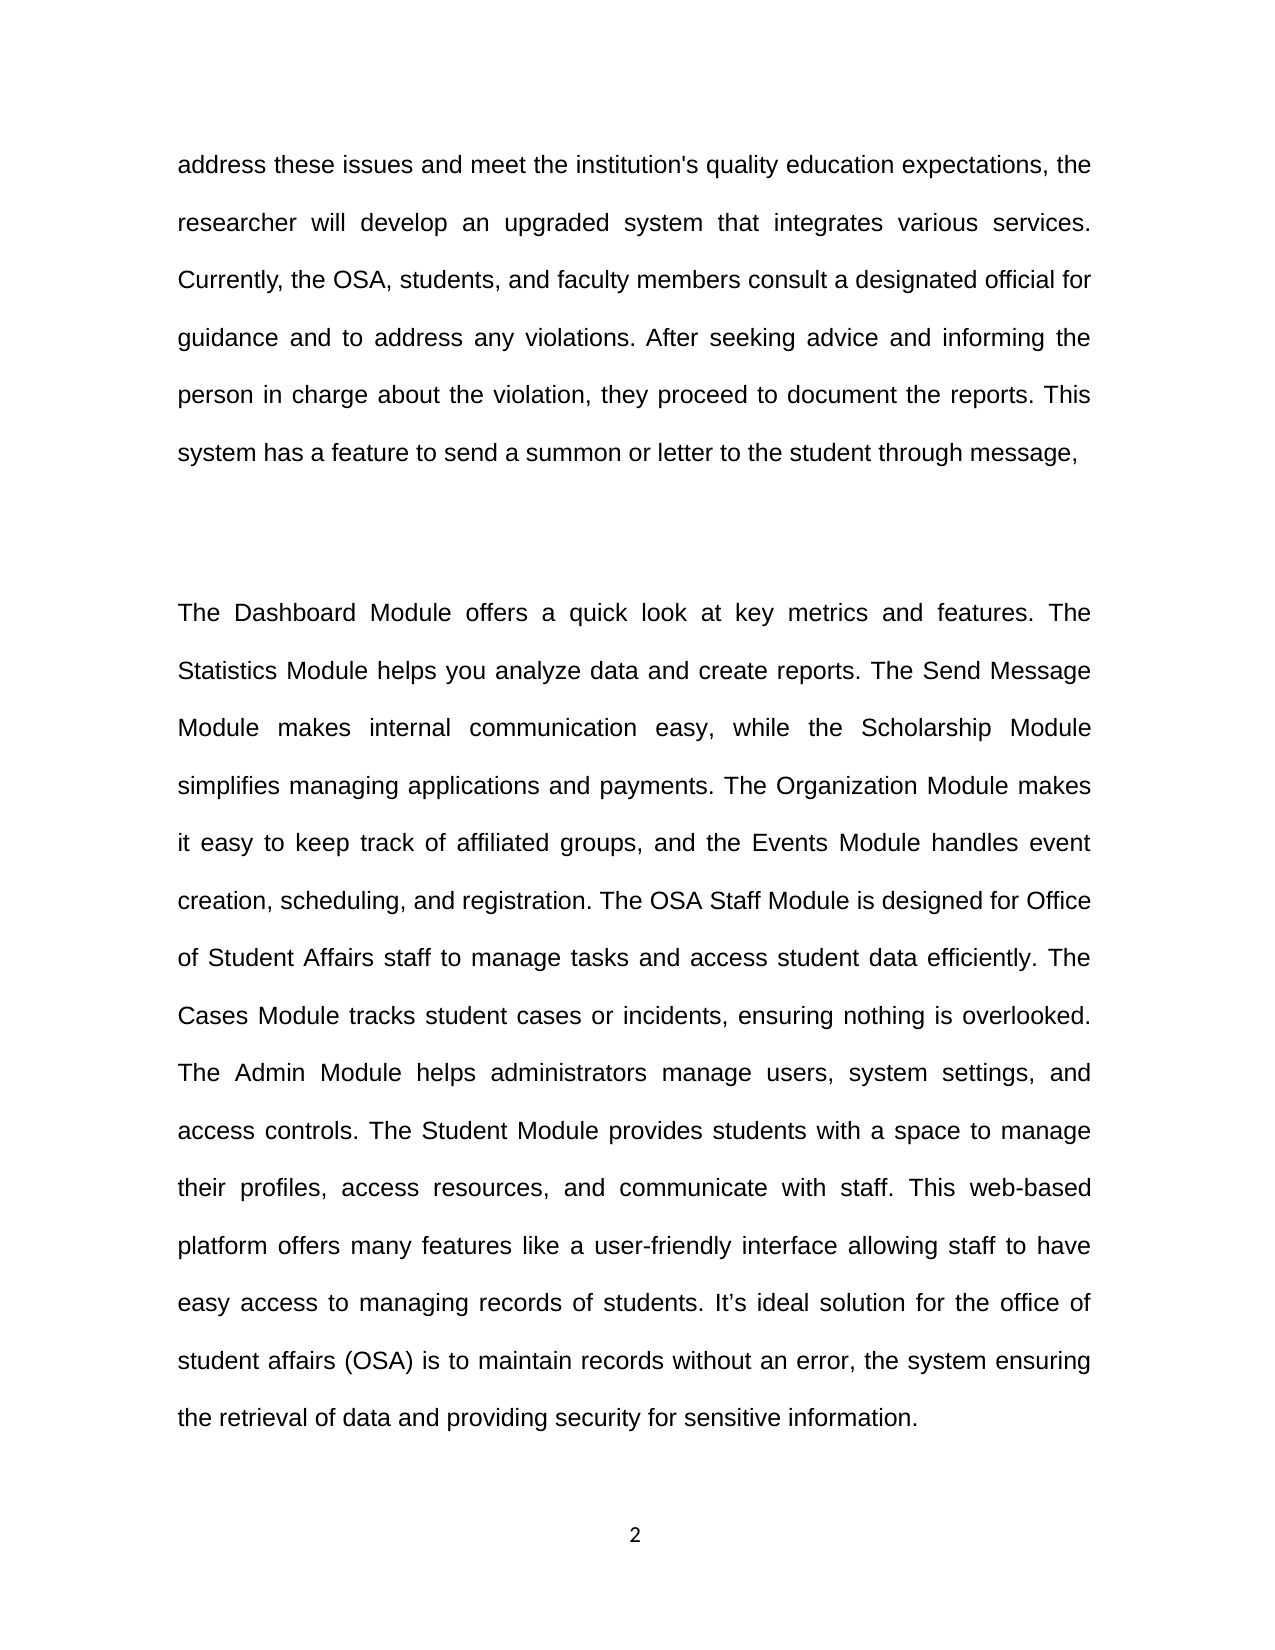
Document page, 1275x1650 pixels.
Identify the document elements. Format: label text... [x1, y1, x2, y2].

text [177, 150, 1093, 466]
text The Dashboard Module offers a quick look at key metrics and features. The Statistics Module helps you analyze data and create reports. The Send Message Module makes internal communication easy, while the Scholarship Module simplifies managing applications and payments. The Organization Module makes it easy to keep track of affiliated groups, and the Events Module handles event creation, scheduling, and registration. The OSA Staff Module is designed for Office of Student Affairs staff to manage tasks and access student data efficiently. The Cases Module tracks student cases or incidents, ensuring nothing is overlooked. The Admin Module helps administrators manage users, system settings, and access controls. The Student Module provides students with a space to manage their profiles, access resources, and communicate with staff. This web-based platform offers many features like a user-friendly interface allowing staff to have easy access to managing records of students. It’s ideal solution for the office of student affairs (OSA) is to maintain records without an error, the system ensuring the retrieval of data and providing security for sensitive information. [177, 598, 1093, 1432]
